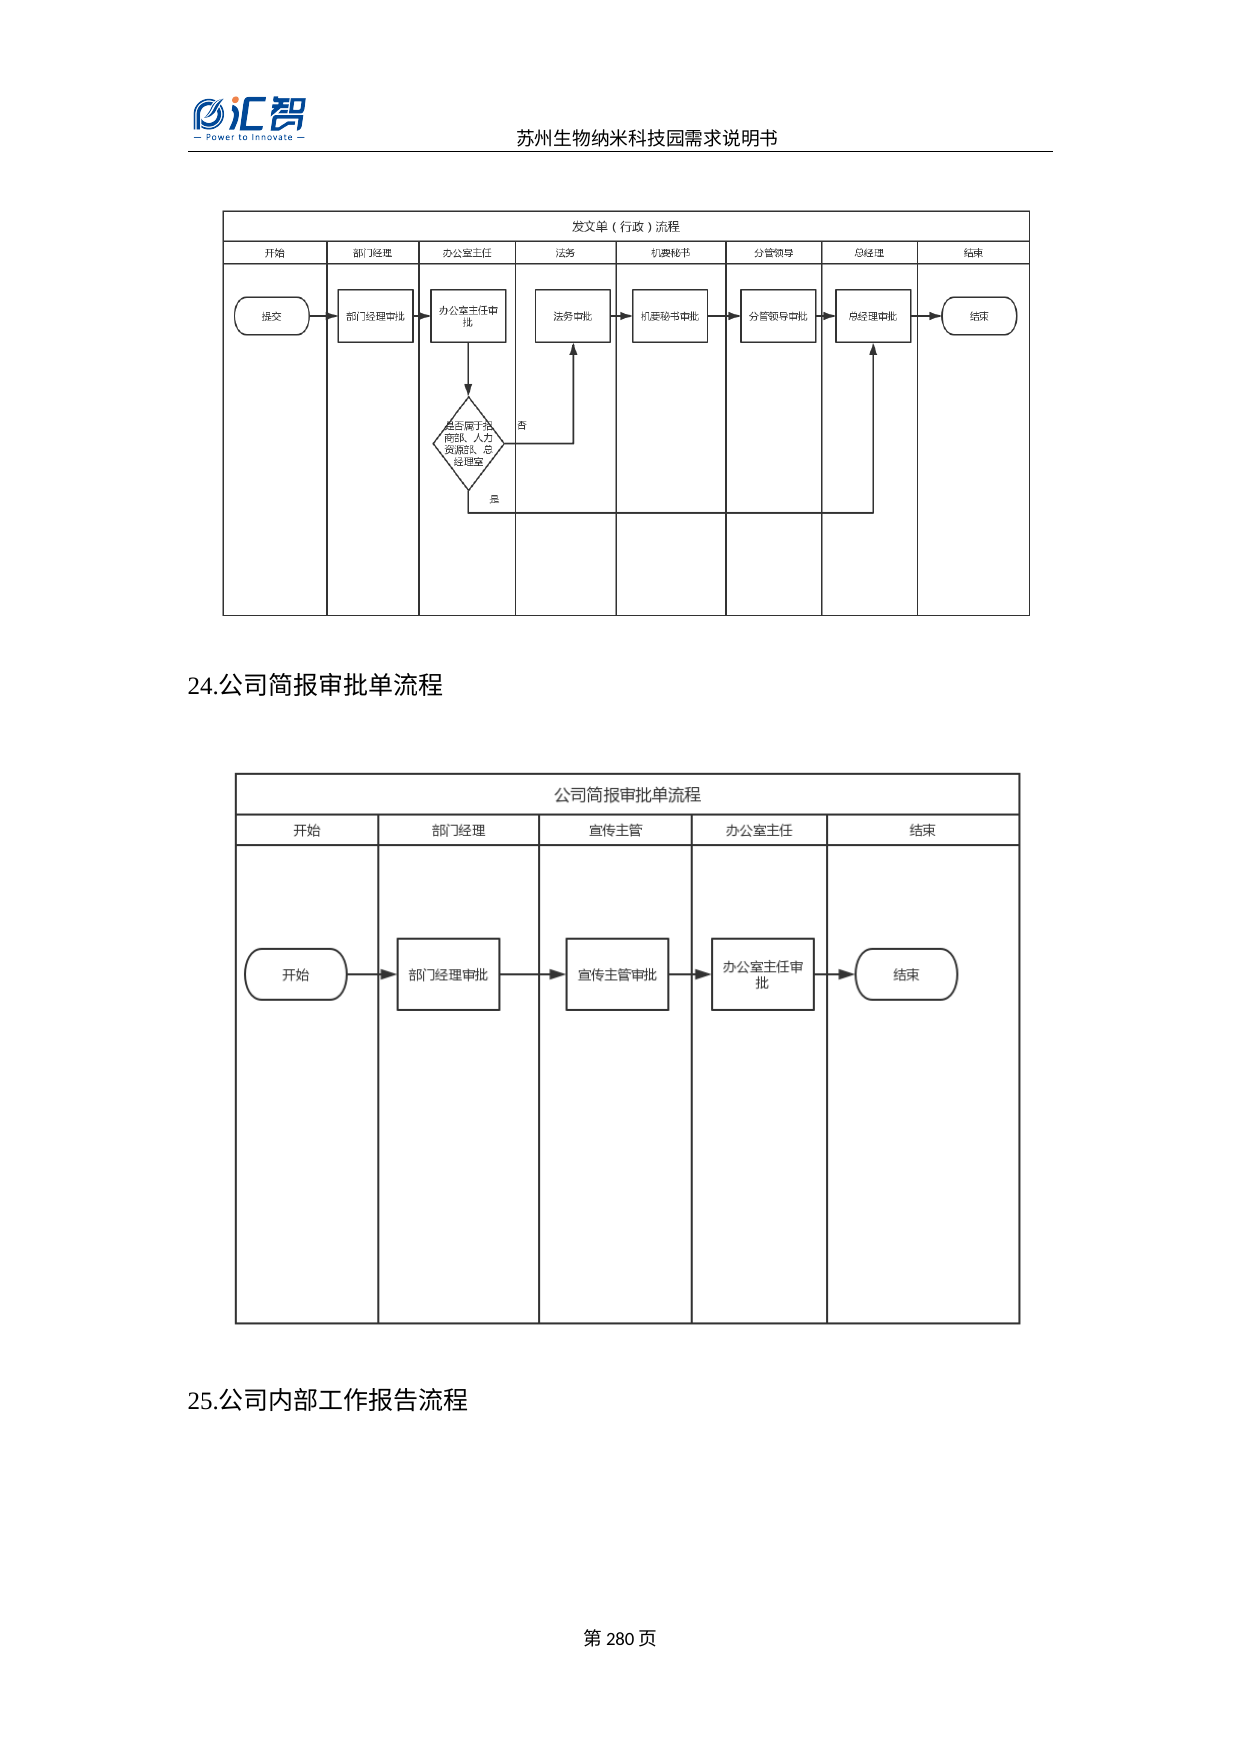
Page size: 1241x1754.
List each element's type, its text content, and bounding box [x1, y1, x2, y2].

picture [187, 88, 313, 146]
picture [187, 175, 1053, 639]
picture [187, 725, 1052, 1356]
list 公司简报审批单流程 [187, 651, 1053, 716]
list 公司内部工作报告流程 [187, 1366, 1053, 1431]
